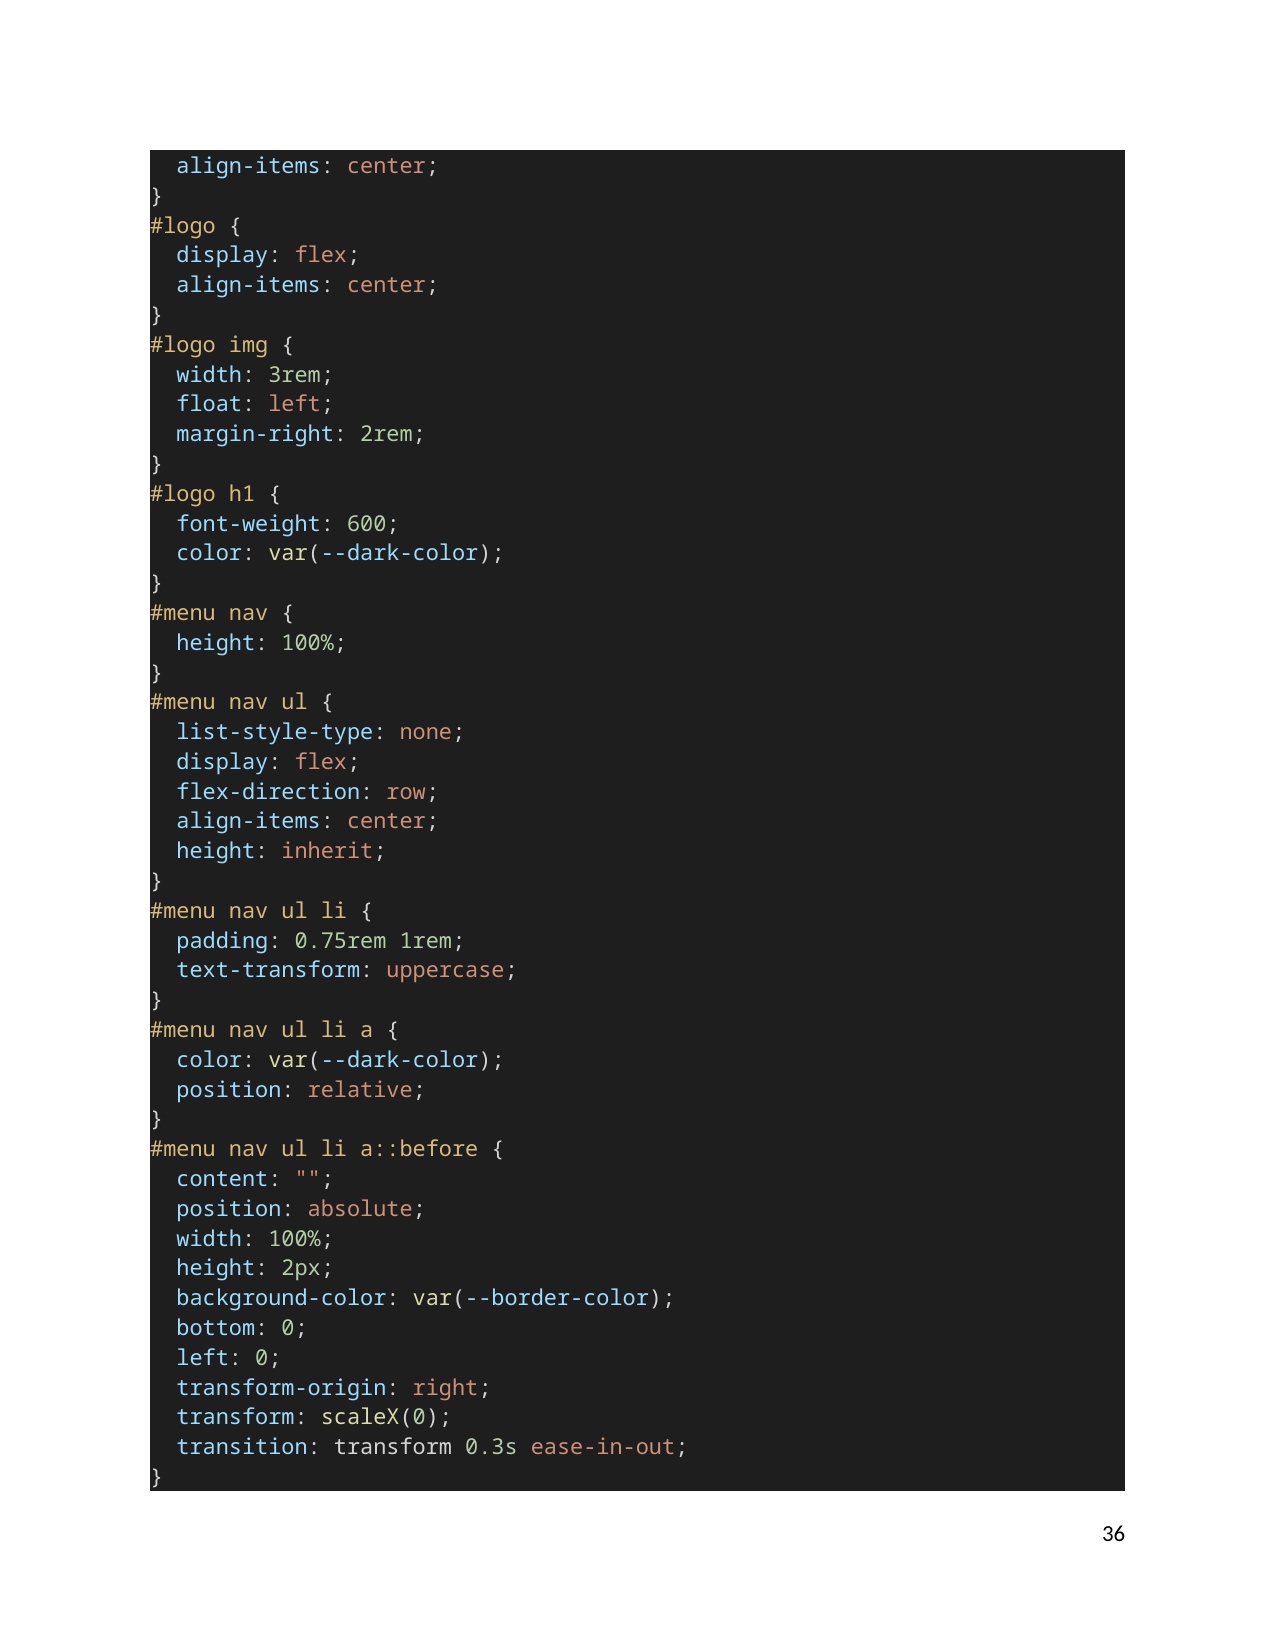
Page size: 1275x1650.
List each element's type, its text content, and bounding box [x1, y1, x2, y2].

text list-style-type: none; [150, 716, 1125, 746]
text #menu nav ul { [150, 686, 1125, 716]
text flex-direction: row; [150, 776, 1125, 805]
text } [150, 865, 1125, 895]
text text-transform: uppercase; [150, 954, 1125, 984]
text #menu nav ul li a::before { [150, 1133, 1125, 1163]
text content: ""; [150, 1163, 1125, 1193]
text align-items: center; [150, 805, 1125, 835]
text } [150, 567, 1125, 597]
text width: 3rem; [150, 358, 1125, 388]
text height: 100%; [150, 627, 1125, 656]
text margin-right: 2rem; [150, 418, 1125, 448]
text #menu nav { [150, 597, 1125, 627]
text } [150, 448, 1125, 478]
text position: absolute; [150, 1193, 1125, 1222]
text height: 2px; [150, 1252, 1125, 1282]
text #menu nav ul li a { [150, 1014, 1125, 1044]
text #logo h1 { [150, 478, 1125, 507]
text display: flex; [150, 239, 1125, 269]
text } [150, 984, 1125, 1014]
text } [150, 1461, 1125, 1491]
text height: inherit; [150, 835, 1125, 865]
text } [150, 656, 1125, 686]
text align-items: center; [150, 150, 1125, 180]
text bottom: 0; [150, 1312, 1125, 1342]
text } [150, 180, 1125, 209]
text position: relative; [150, 1073, 1125, 1103]
text align-items: center; [150, 269, 1125, 299]
text transition: transform 0.3s ease-in-out; [150, 1431, 1125, 1461]
text } [150, 1103, 1125, 1133]
text transform-origin: right; [150, 1371, 1125, 1401]
text width: 100%; [150, 1222, 1125, 1252]
text transform: scaleX(0); [150, 1401, 1125, 1431]
text left: 0; [150, 1342, 1125, 1371]
text padding: 0.75rem 1rem; [150, 924, 1125, 954]
text display: flex; [150, 746, 1125, 776]
text font-weight: 600; [150, 507, 1125, 537]
text #menu nav ul li { [150, 895, 1125, 924]
text background-color: var(--border-color); [150, 1282, 1125, 1312]
text #logo img { [150, 329, 1125, 358]
text color: var(--dark-color); [150, 537, 1125, 567]
text } [150, 299, 1125, 329]
text float: left; [150, 388, 1125, 418]
text color: var(--dark-color); [150, 1044, 1125, 1073]
text #logo { [150, 209, 1125, 239]
